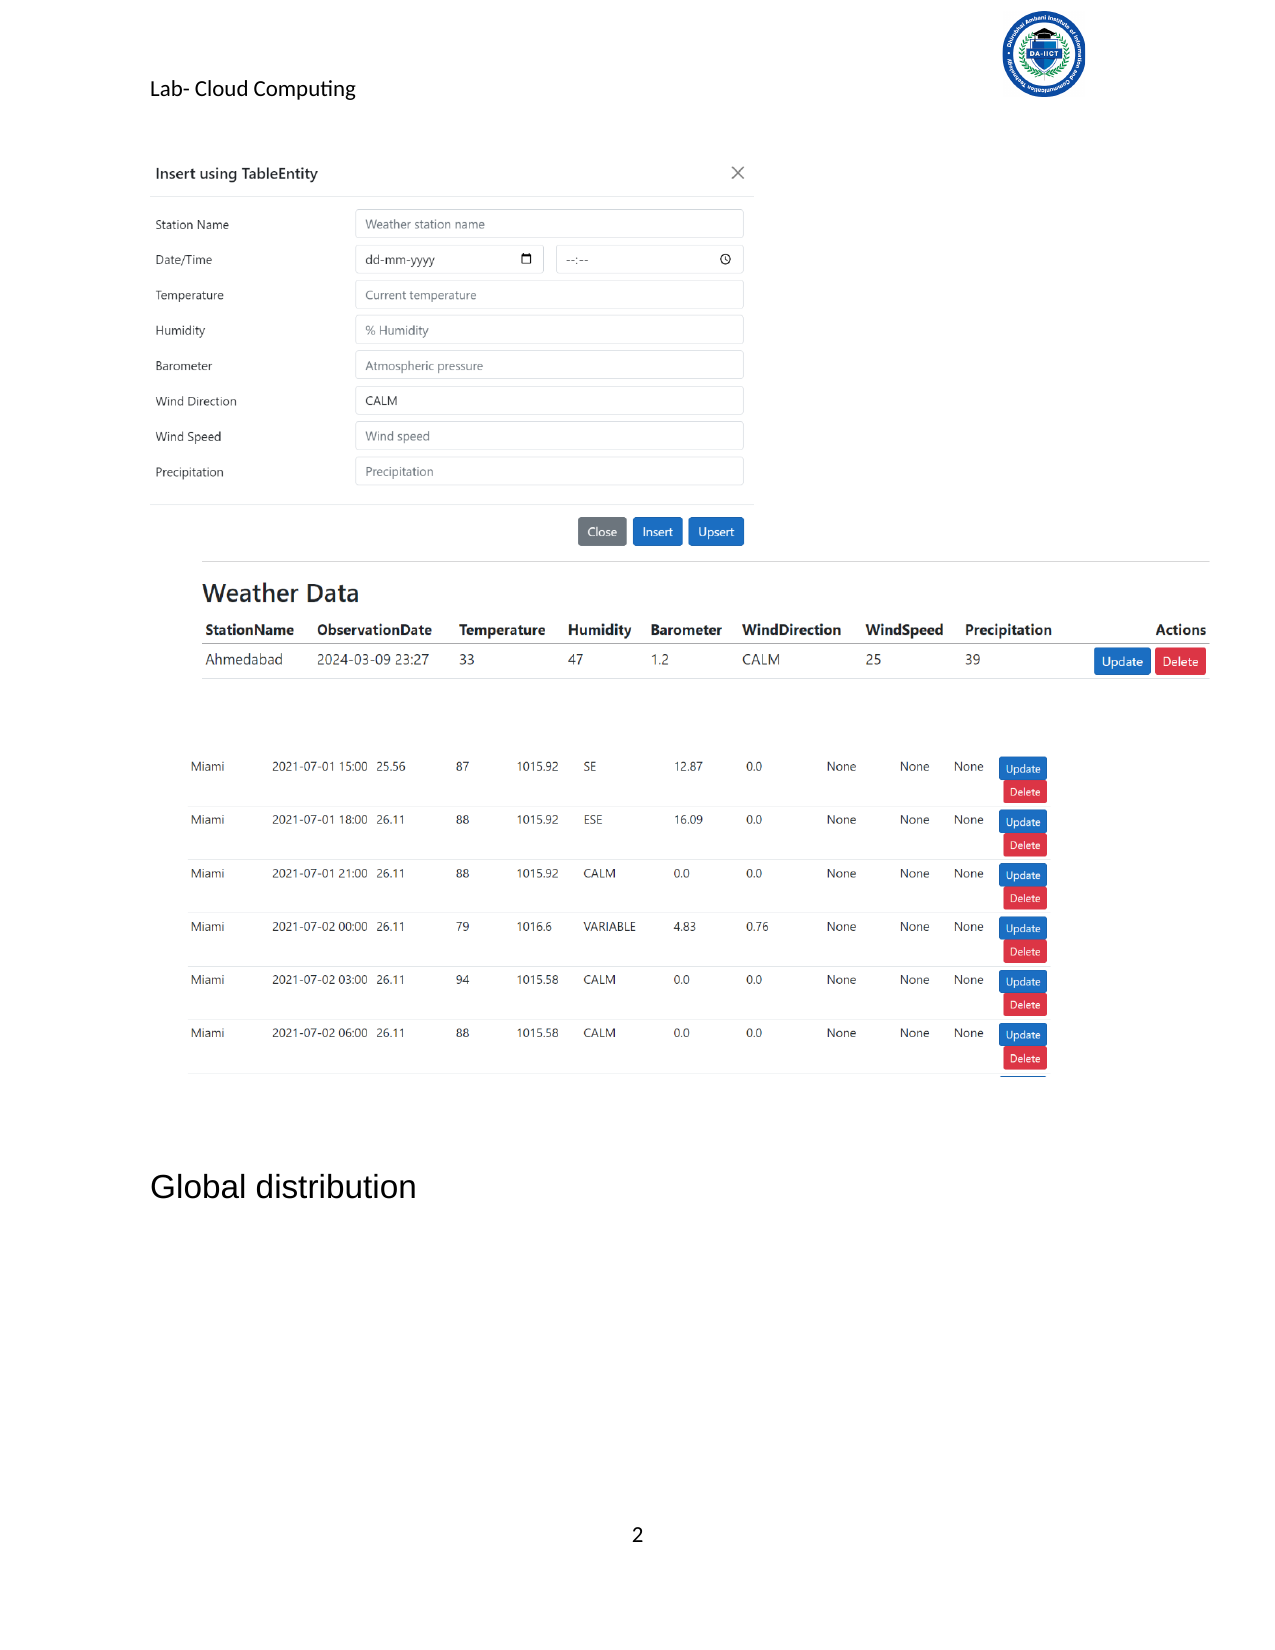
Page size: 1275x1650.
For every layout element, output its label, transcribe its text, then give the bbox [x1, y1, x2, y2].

picture [150, 754, 1063, 1077]
picture [1002, 11, 1086, 97]
picture [150, 150, 754, 553]
picture [150, 556, 1259, 730]
text Global distribution [150, 1167, 1125, 1205]
